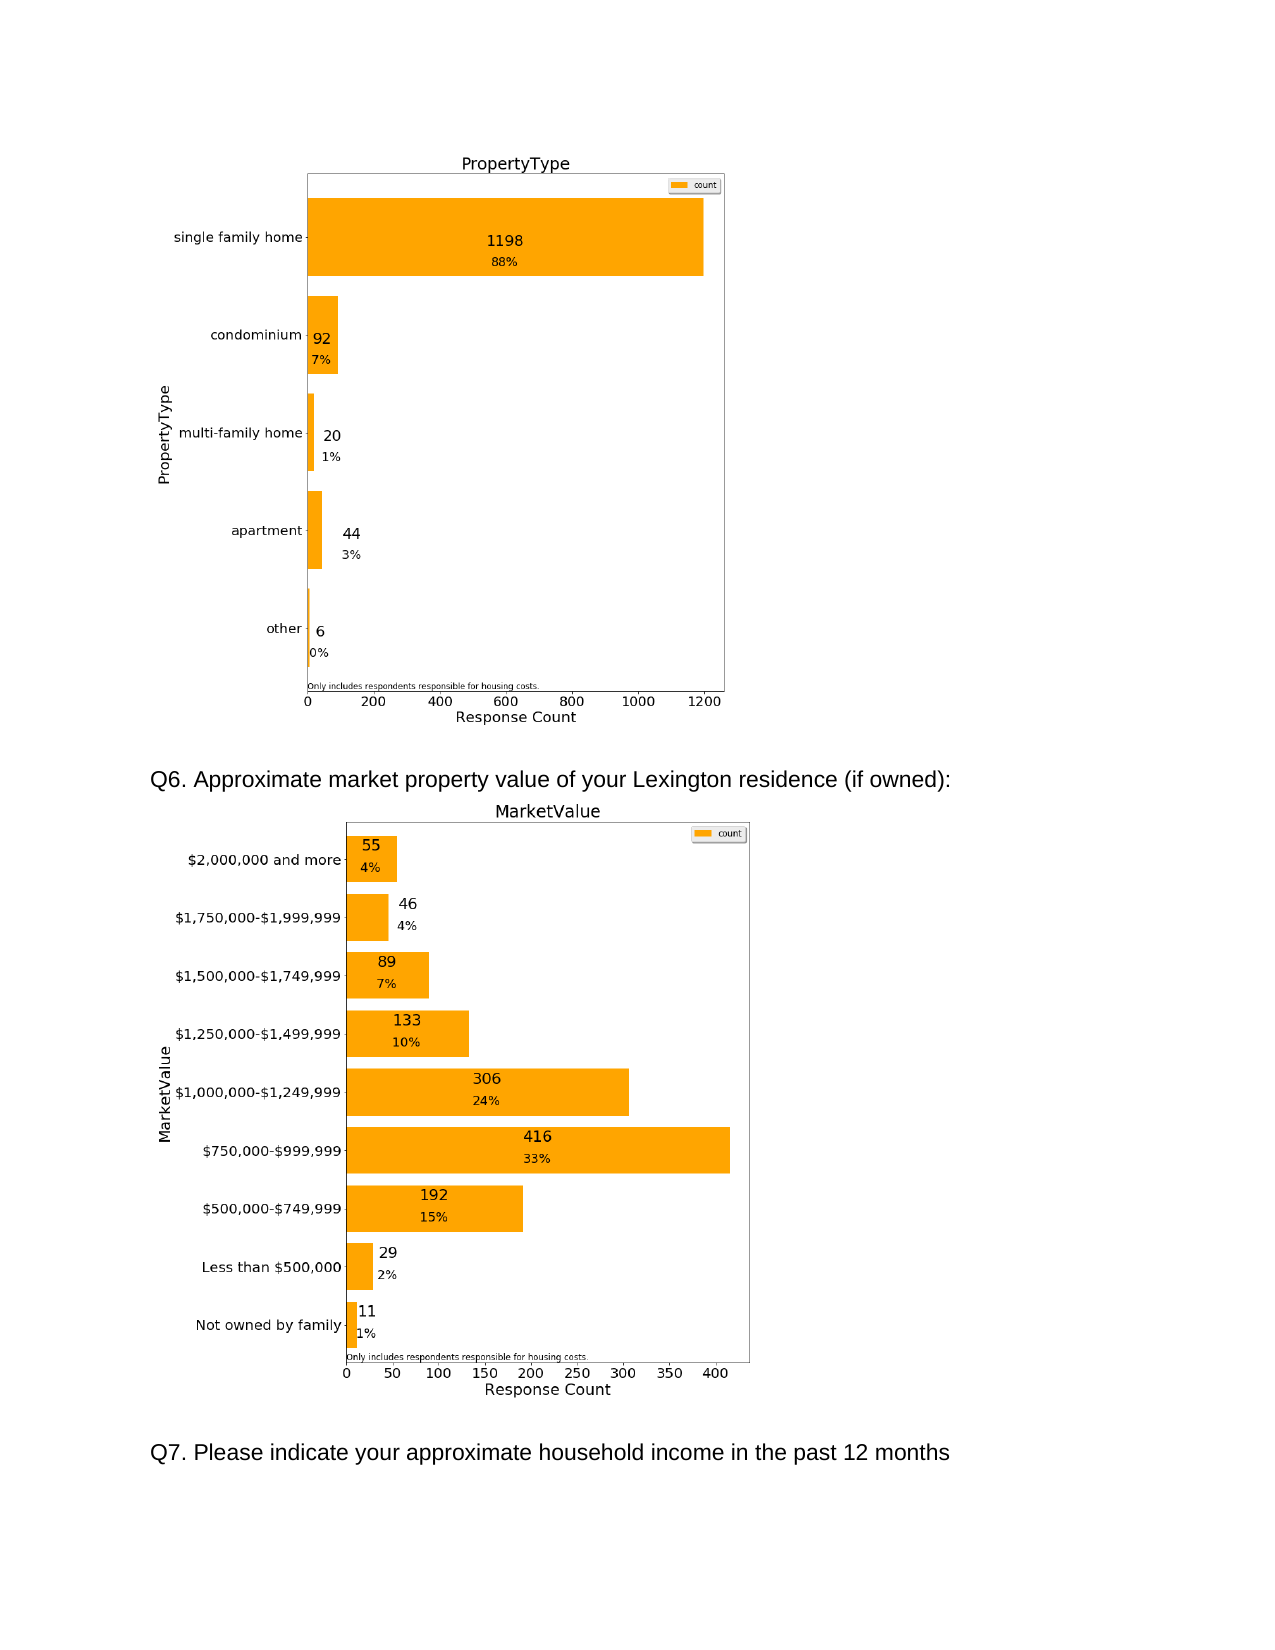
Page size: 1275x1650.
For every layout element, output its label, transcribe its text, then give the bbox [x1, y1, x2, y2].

text Q6. Approximate market property value of your Lexington residence (if owned): [150, 766, 1125, 792]
picture [150, 796, 759, 1405]
picture [150, 150, 733, 732]
text Q7. Please indicate your approximate household income in the past 12 months [150, 1439, 1125, 1465]
